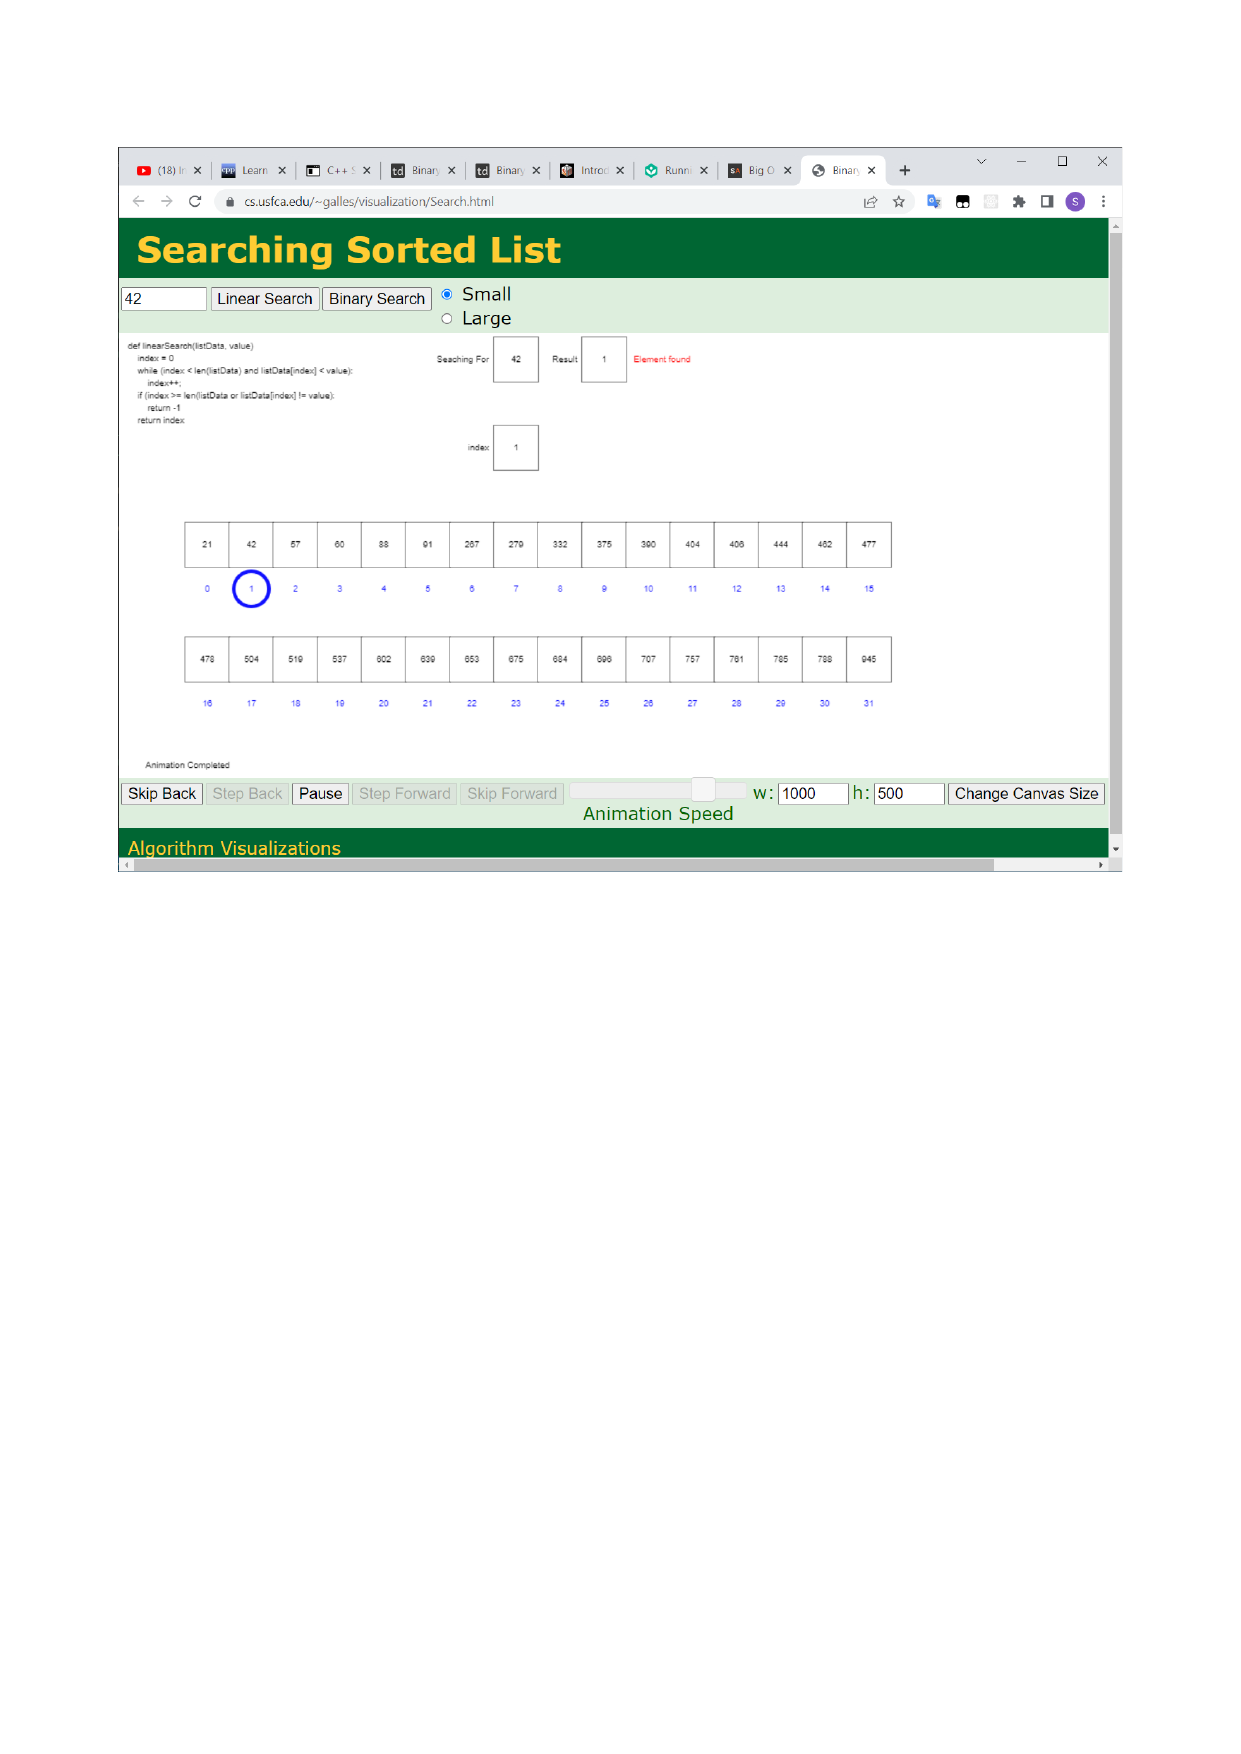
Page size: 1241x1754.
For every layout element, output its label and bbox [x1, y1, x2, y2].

picture [118, 147, 1123, 872]
